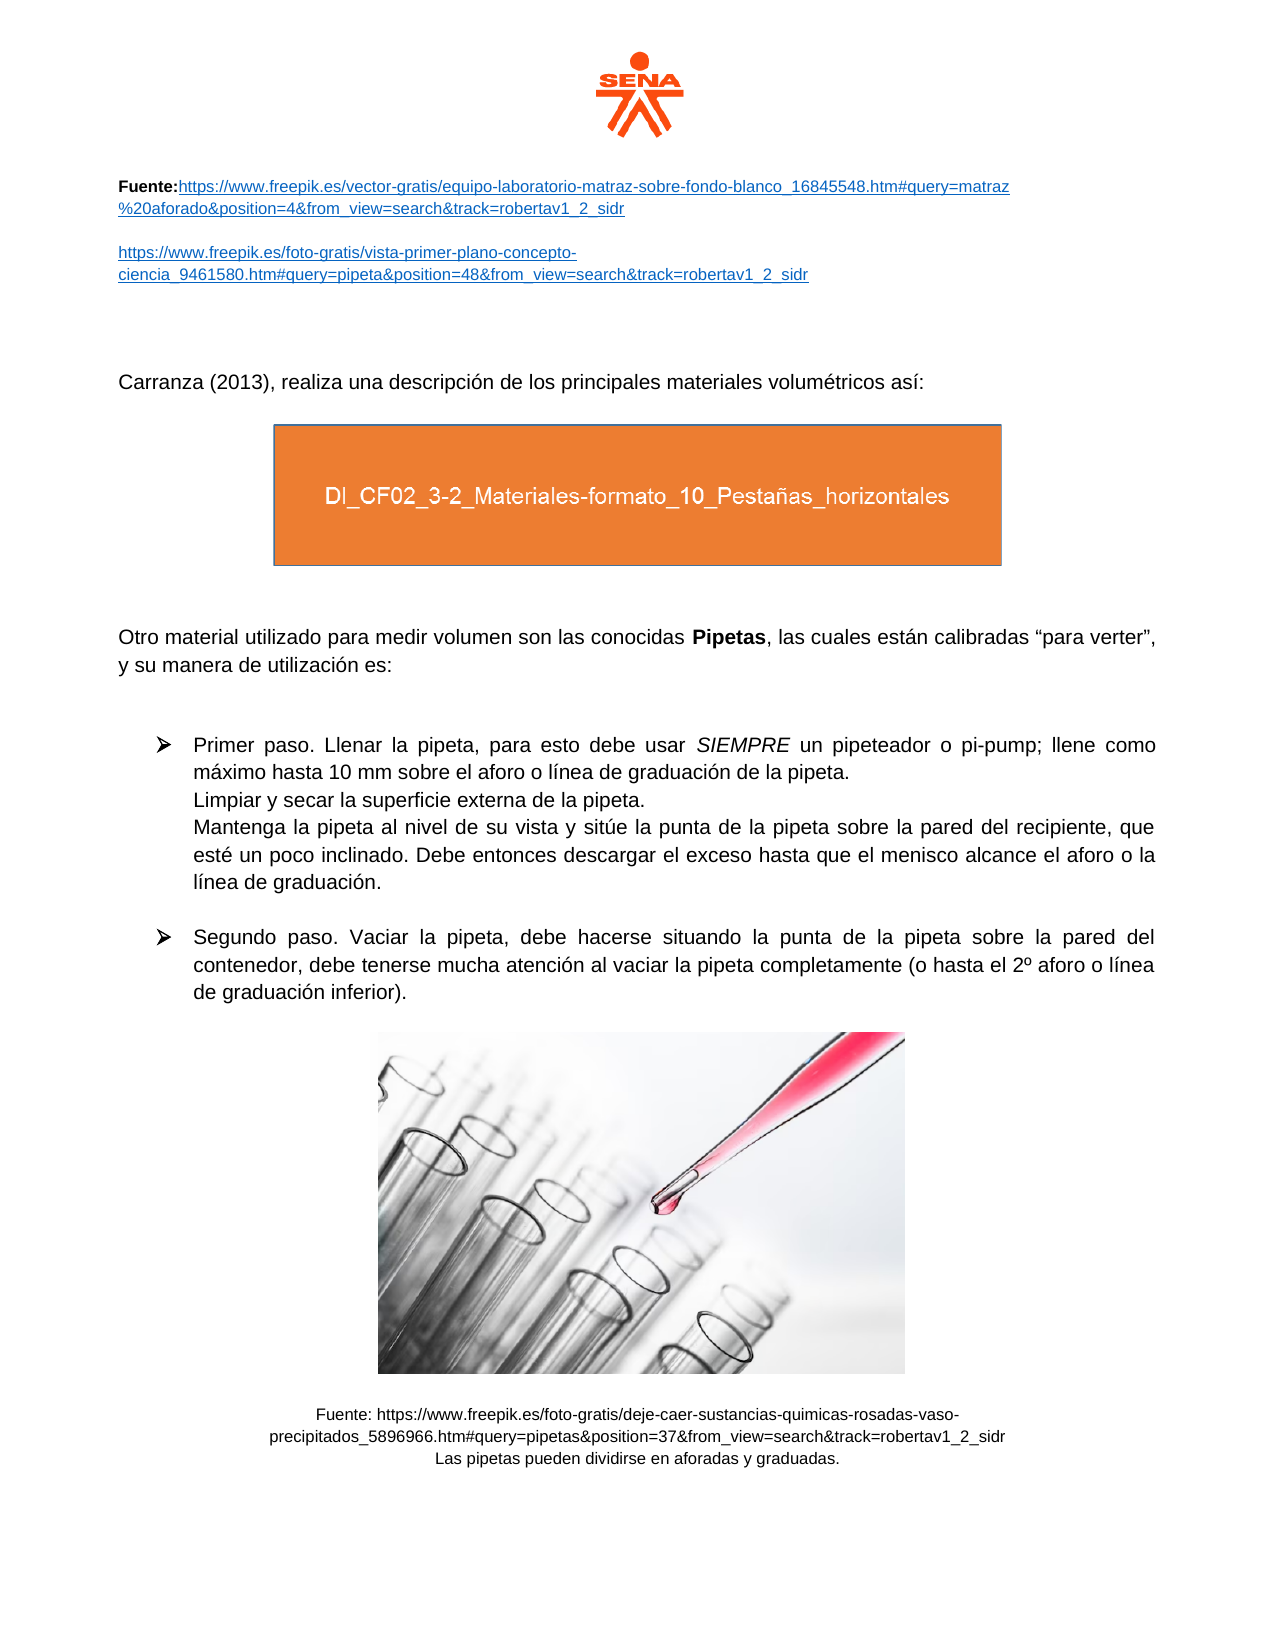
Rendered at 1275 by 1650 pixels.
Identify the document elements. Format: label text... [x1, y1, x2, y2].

list Segundo paso. Vaciar la pipeta, debe hacerse situando la punta de la pipeta sobre la pared del contenedor, debe tenerse mucha atención al vaciar la pipeta completamente (o hasta el 2º aforo o línea de graduación inferior). [156, 925, 1157, 1004]
list Limpiar y secar la superficie externa de la pipeta. [193, 787, 1157, 811]
list Primer paso. Llenar la pipeta, para esto debe usar SIEMPRE un pipeteador o pi-pump; llene como máximo hasta 10 mm sobre el aforo o línea de graduación de la pipeta. [156, 732, 1157, 784]
list Mantenga la pipeta al nivel de su vista y sitúe la punta de la pipeta sobre la pared del recipiente, que esté un poco inclinado. Debe entonces descargar el exceso hasta que el menisco alcance el aforo o la línea de graduación. [193, 815, 1157, 894]
text Carranza (2013), realiza una descripción de los principales materiales volumétricos así: [118, 369, 1157, 393]
picture [585, 48, 690, 142]
picture [273, 424, 1002, 566]
text Las pipetas pueden dividirse en aforadas y graduadas. [118, 1448, 1157, 1468]
text Fuente:https://www.freepik.es/vector-gratis/equipo-laboratorio-matraz-sobre-fondo-blanco_16845548.htm#query=matraz%20aforado&position=4&from_view=search&track=robertav1_2_sidr [118, 177, 1157, 218]
picture [369, 1032, 906, 1374]
text https://www.freepik.es/foto-gratis/vista-primer-plano-concepto-ciencia_9461580.htm#query=pipeta&position=48&from_view=search&track=robertav1_2_sidr [118, 243, 1157, 284]
text Fuente: https://www.freepik.es/foto-gratis/deje-caer-sustancias-quimicas-rosadas-vaso-precipitados_5896966.htm#query=pipetas&position=37&from_view=search&track=robertav1_2_sidr [118, 1404, 1157, 1446]
text Otro material utilizado para medir volumen son las conocidas Pipetas, las cuales están calibradas “para verter”, y su manera de utilización es: [118, 625, 1157, 676]
